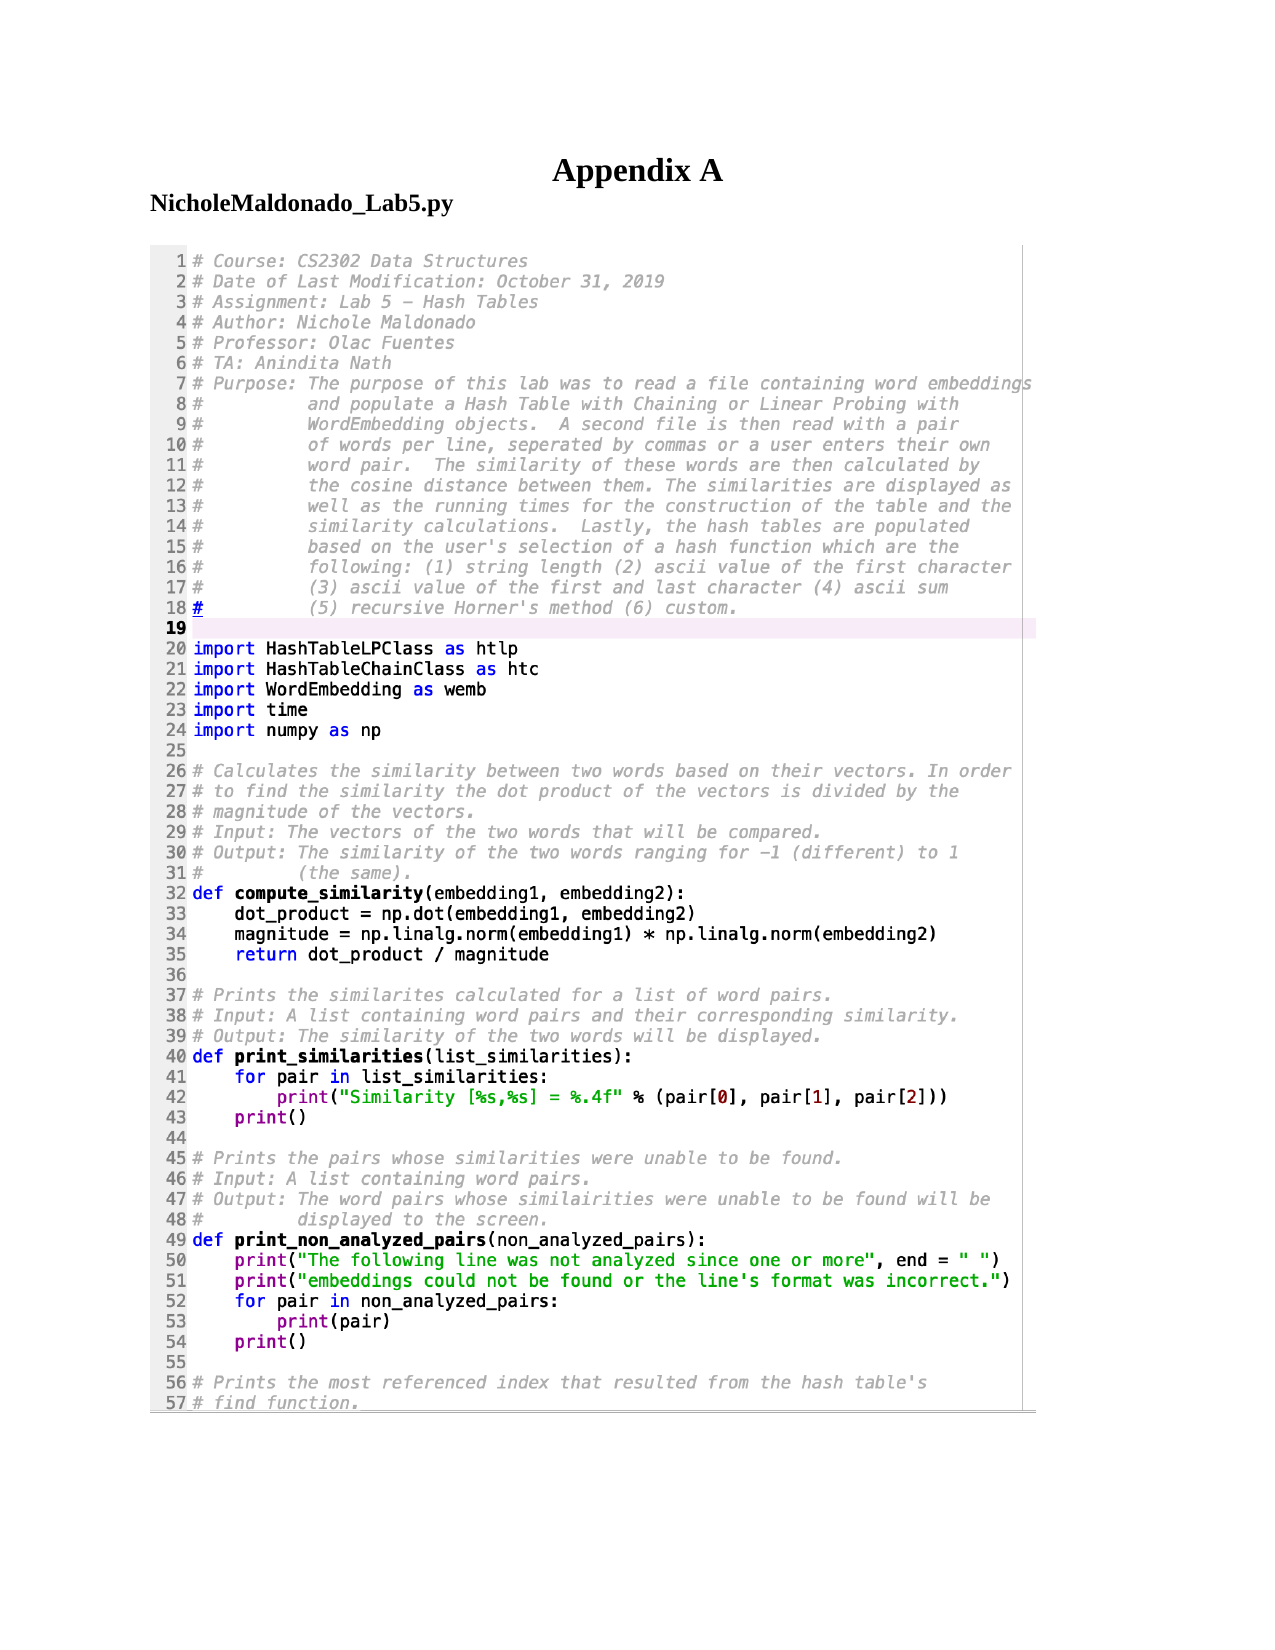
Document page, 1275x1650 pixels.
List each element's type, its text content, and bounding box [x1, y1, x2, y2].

text NicholeMaldonado_Lab5.py [150, 188, 1125, 217]
picture [150, 245, 1036, 1413]
text Appendix A [150, 150, 1125, 188]
